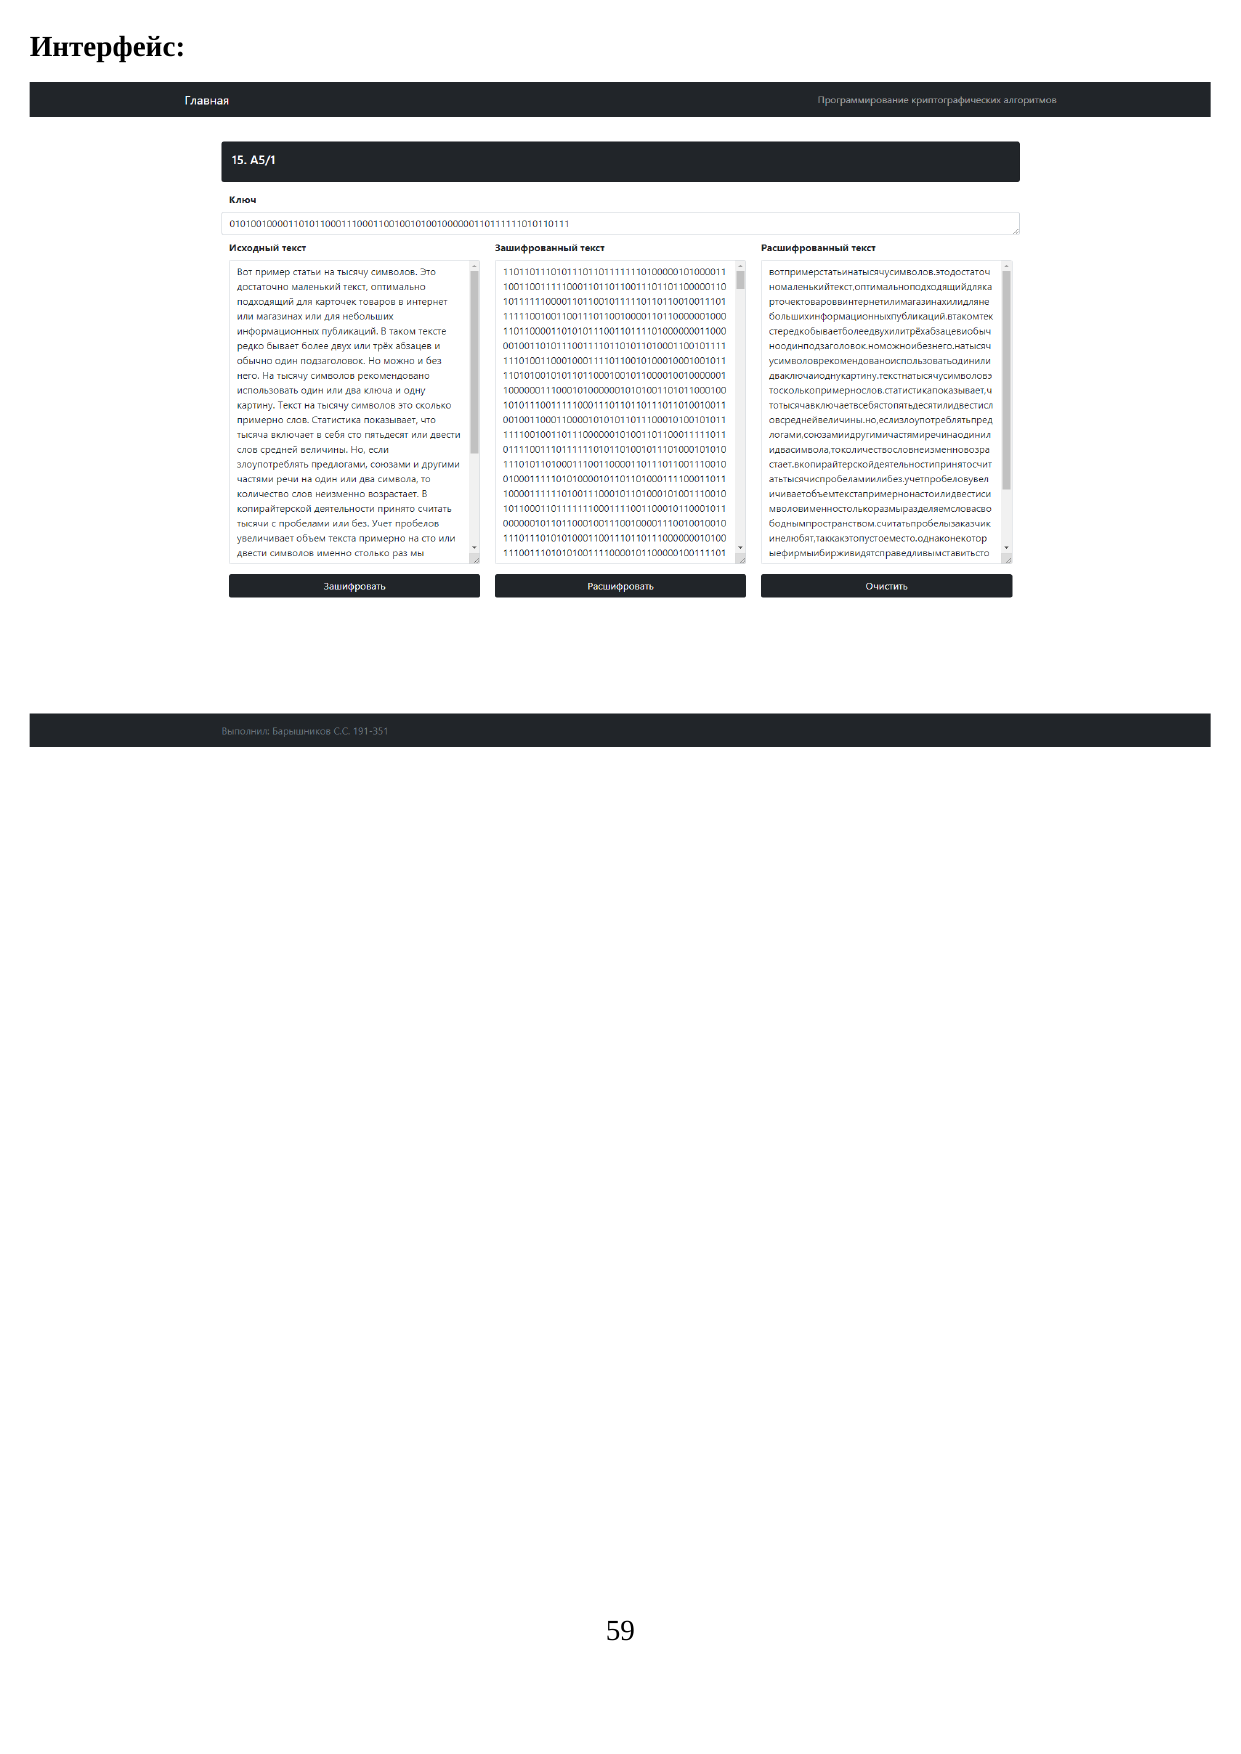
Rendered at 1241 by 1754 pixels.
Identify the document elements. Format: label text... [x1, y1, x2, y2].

picture [29, 82, 1211, 747]
text Интерфейс: [29, 29, 1211, 63]
